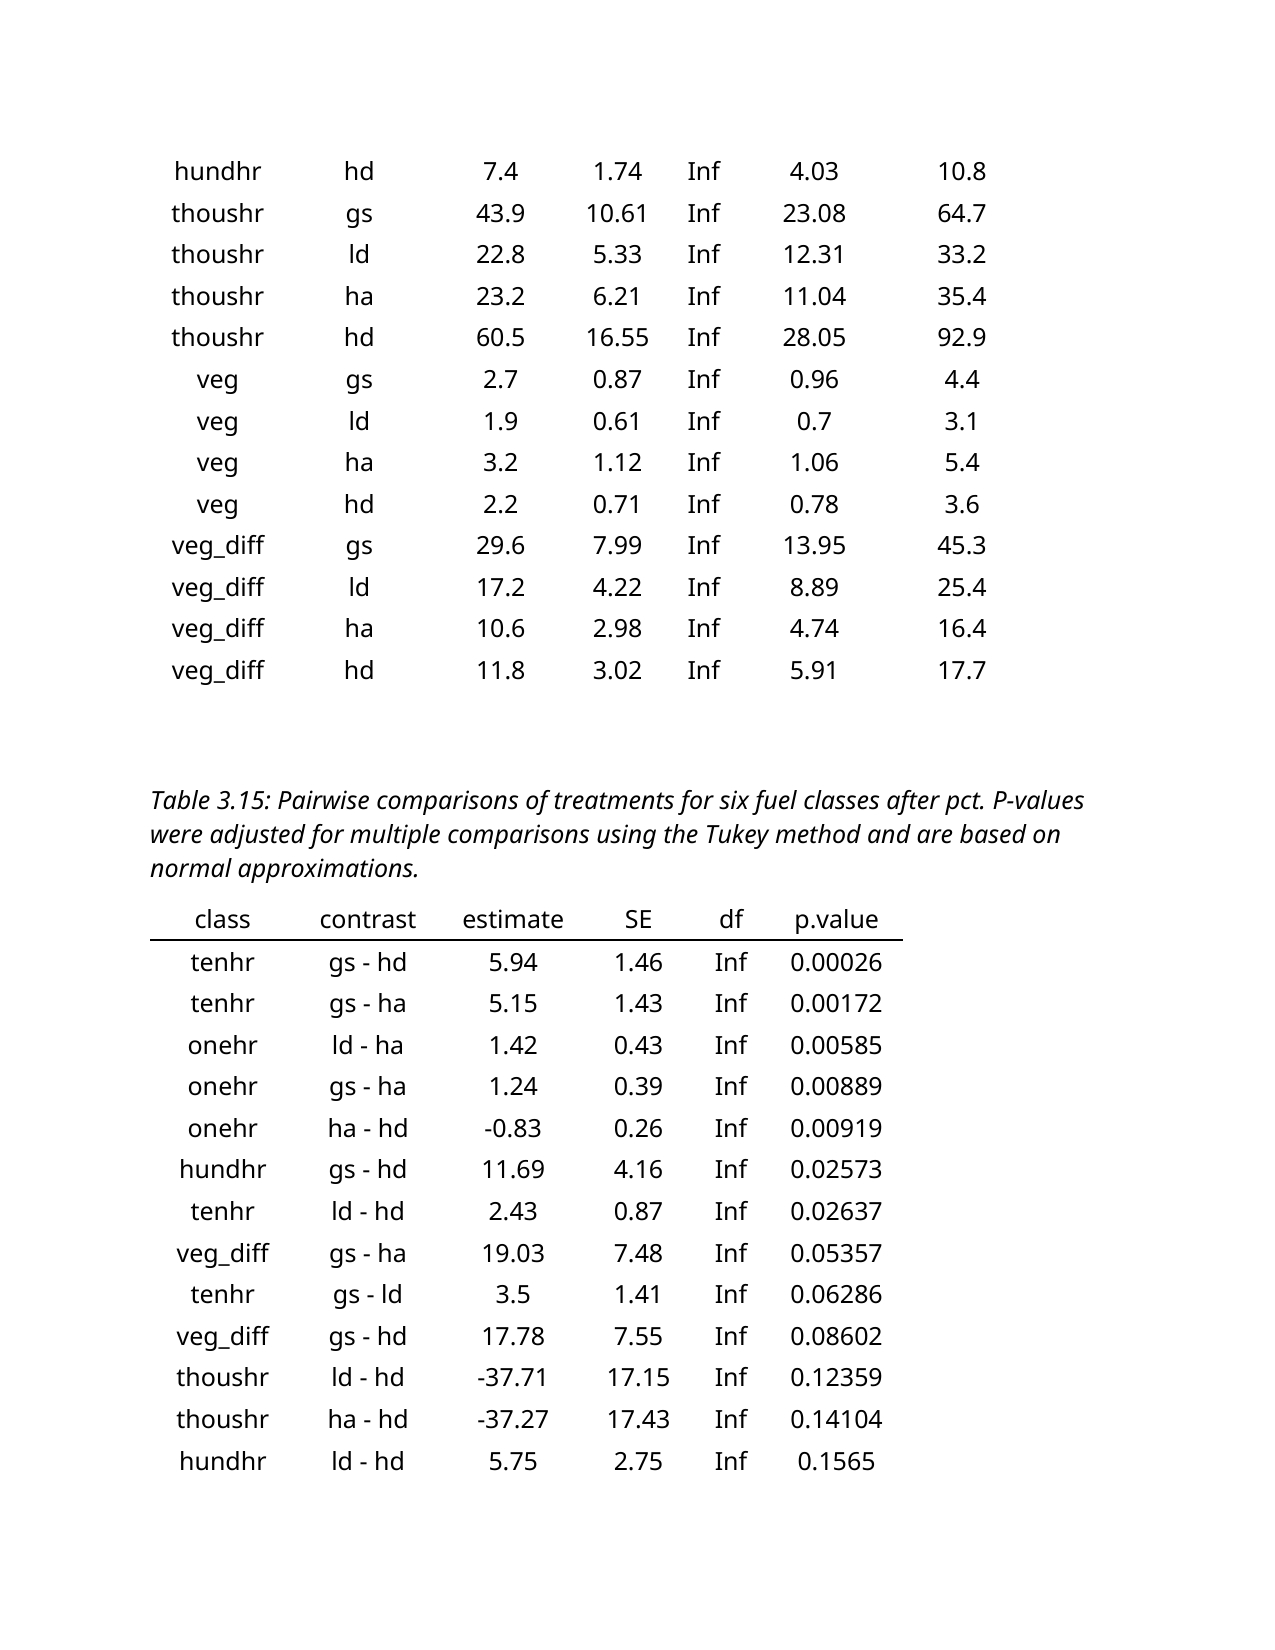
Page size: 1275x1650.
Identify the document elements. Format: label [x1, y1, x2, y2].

table_header [139, 150, 1114, 690]
table_header [139, 762, 1114, 1481]
